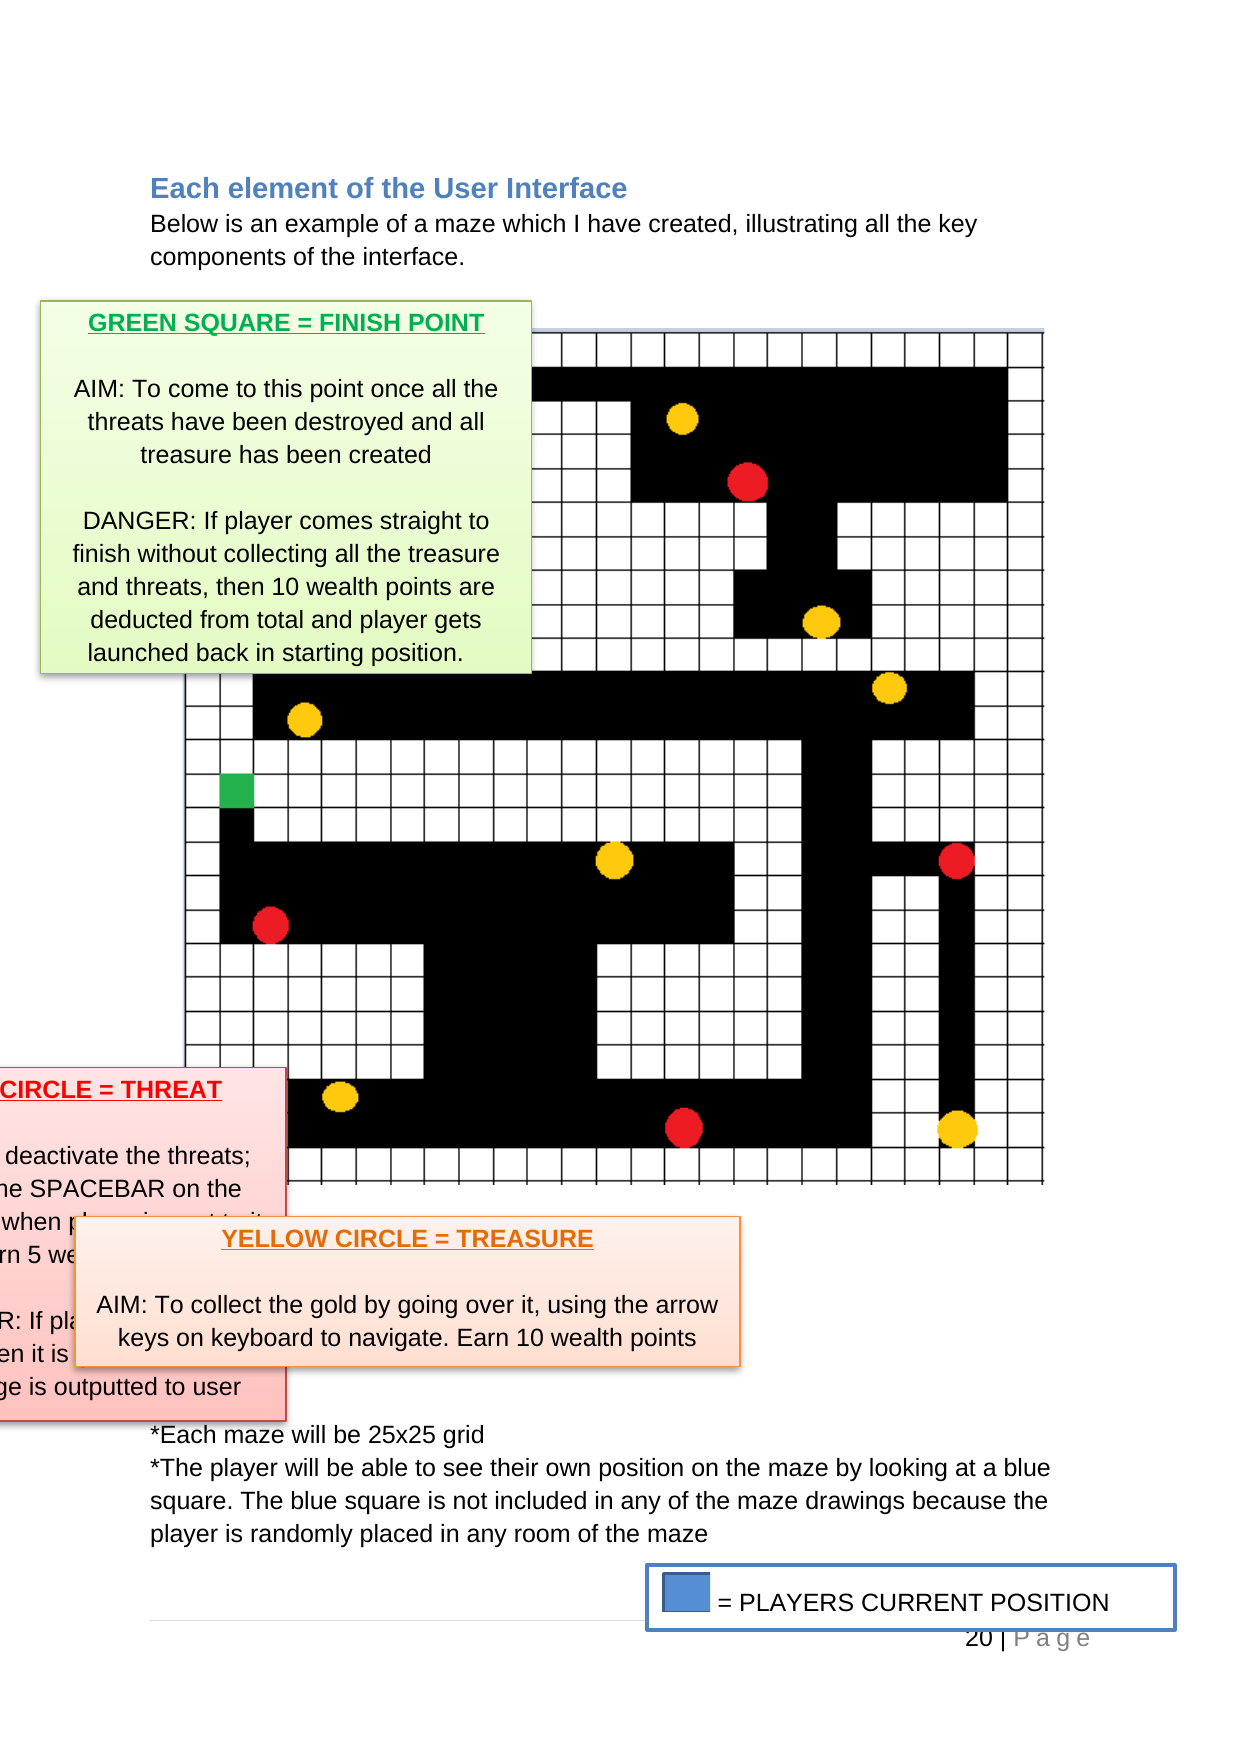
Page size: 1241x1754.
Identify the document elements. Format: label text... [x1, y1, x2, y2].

subtitle Each element of the User Interface [150, 171, 1090, 204]
text *Each maze will be 25x25 grid *The player will be able to see their own position on the maze by looking at a blue square. The blue square is not included in any of the maze drawings because the player is randomly placed in any room of the maze [150, 1419, 1090, 1547]
text Below is an example of a maze which I have created, illustrating all the key components of the interface. [150, 209, 1090, 271]
picture [182, 328, 1044, 1184]
